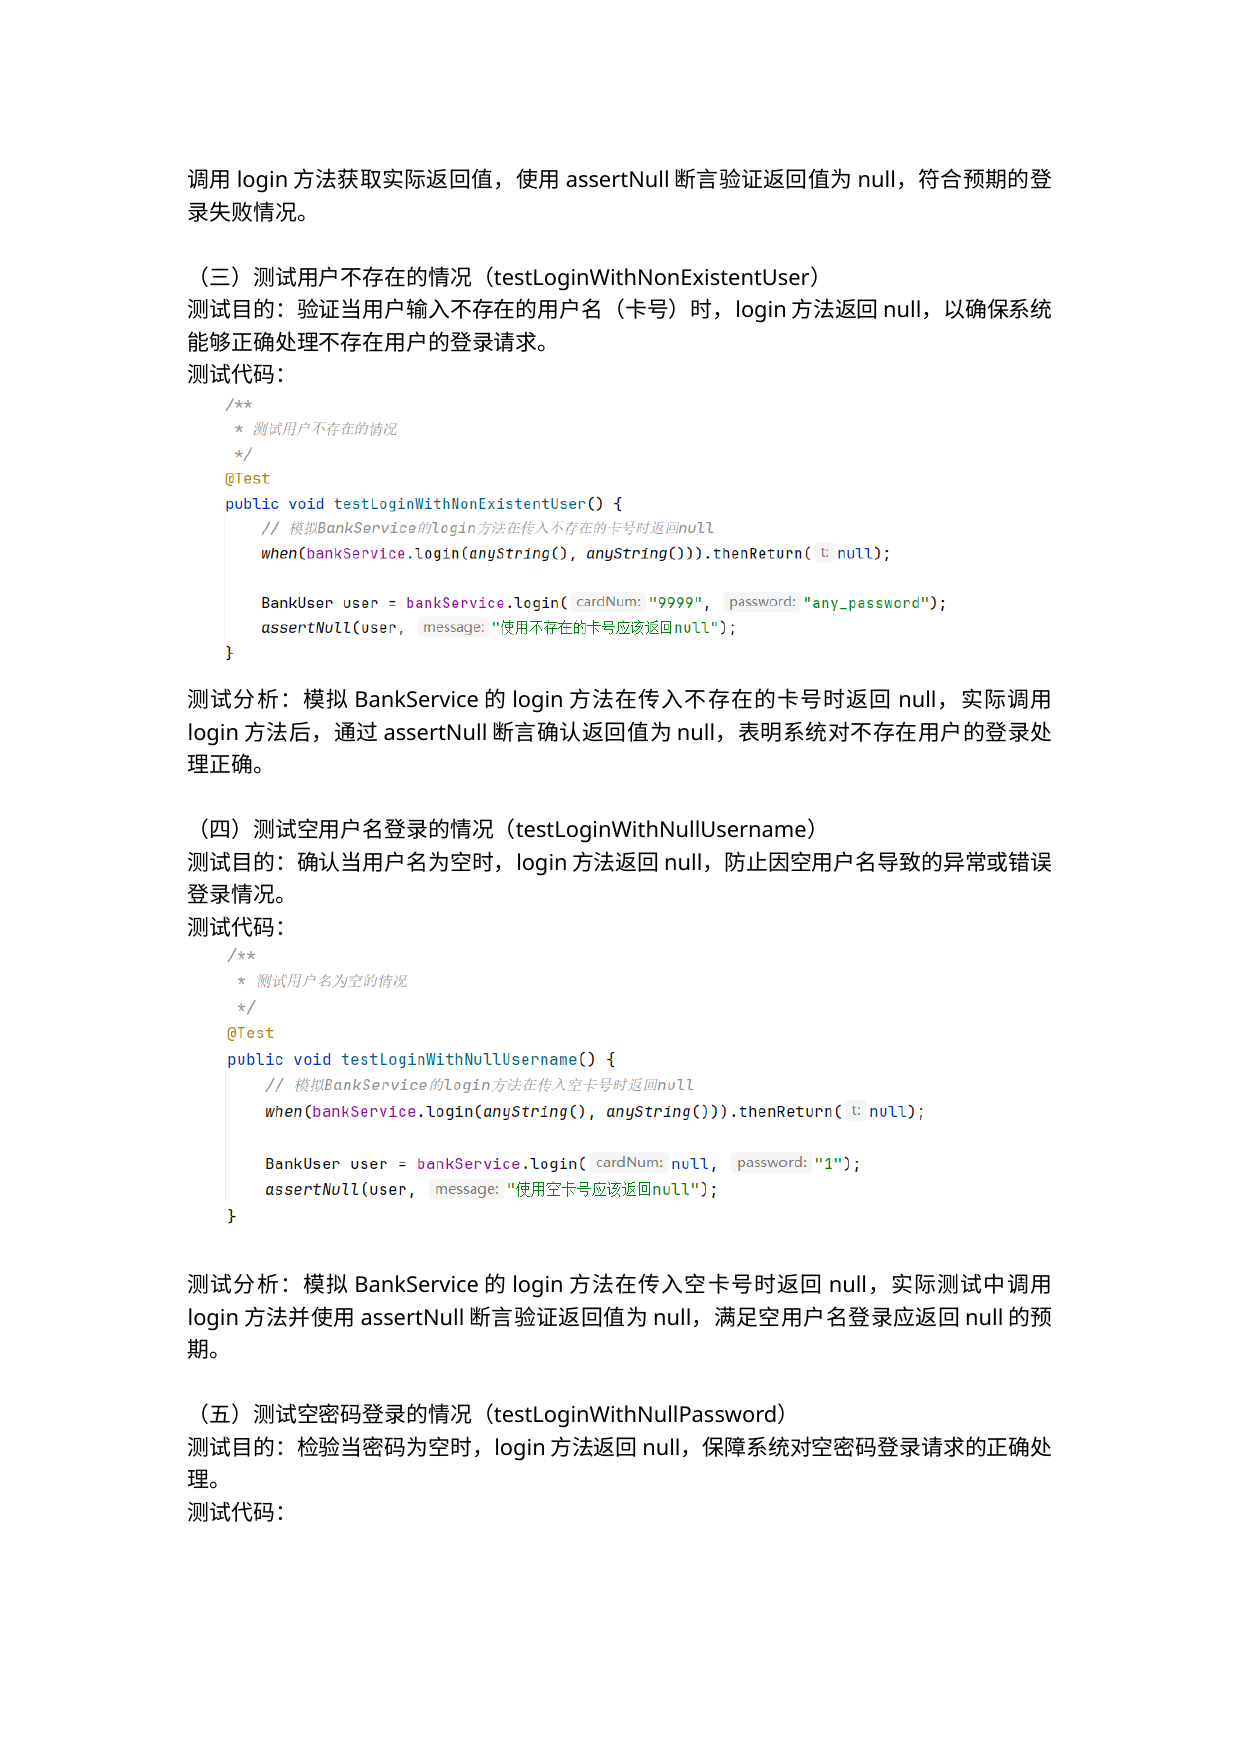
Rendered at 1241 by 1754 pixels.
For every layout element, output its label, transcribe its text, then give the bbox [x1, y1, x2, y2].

picture [187, 389, 956, 672]
text 测试目的：检验当密码为空时，login方法返回null，保障系统对空密码登录请求的正确处理。 [187, 1429, 1053, 1494]
text （三）测试用户不存在的情况（testLoginWithNonExistentUser） [187, 259, 1053, 292]
text 测试分析：模拟BankService的login方法在传入不存在的卡号时返回null，实际调用login方法后，通过assertNull断言确认返回值为null，表明系统对不存在用户的登录处理正确。 [187, 682, 1053, 779]
text 测试代码： [187, 357, 1053, 389]
picture [187, 942, 956, 1237]
text （四）测试空用户名登录的情况（testLoginWithNullUsername） [187, 812, 1053, 844]
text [187, 162, 1053, 227]
text 测试目的：验证当用户输入不存在的用户名（卡号）时，login方法返回null，以确保系统能够正确处理不存在用户的登录请求。 [187, 292, 1053, 357]
text （五）测试空密码登录的情况（testLoginWithNullPassword） [187, 1397, 1053, 1429]
text 测试代码： [187, 1494, 1053, 1527]
text 测试代码： [187, 909, 1053, 942]
text 测试目的：确认当用户名为空时，login方法返回null，防止因空用户名导致的异常或错误登录情况。 [187, 844, 1053, 909]
text 测试分析：模拟BankService的login方法在传入空卡号时返回null，实际测试中调用login方法并使用assertNull断言验证返回值为null，满足空用户名登录应返回null的预期。 [187, 1267, 1053, 1364]
